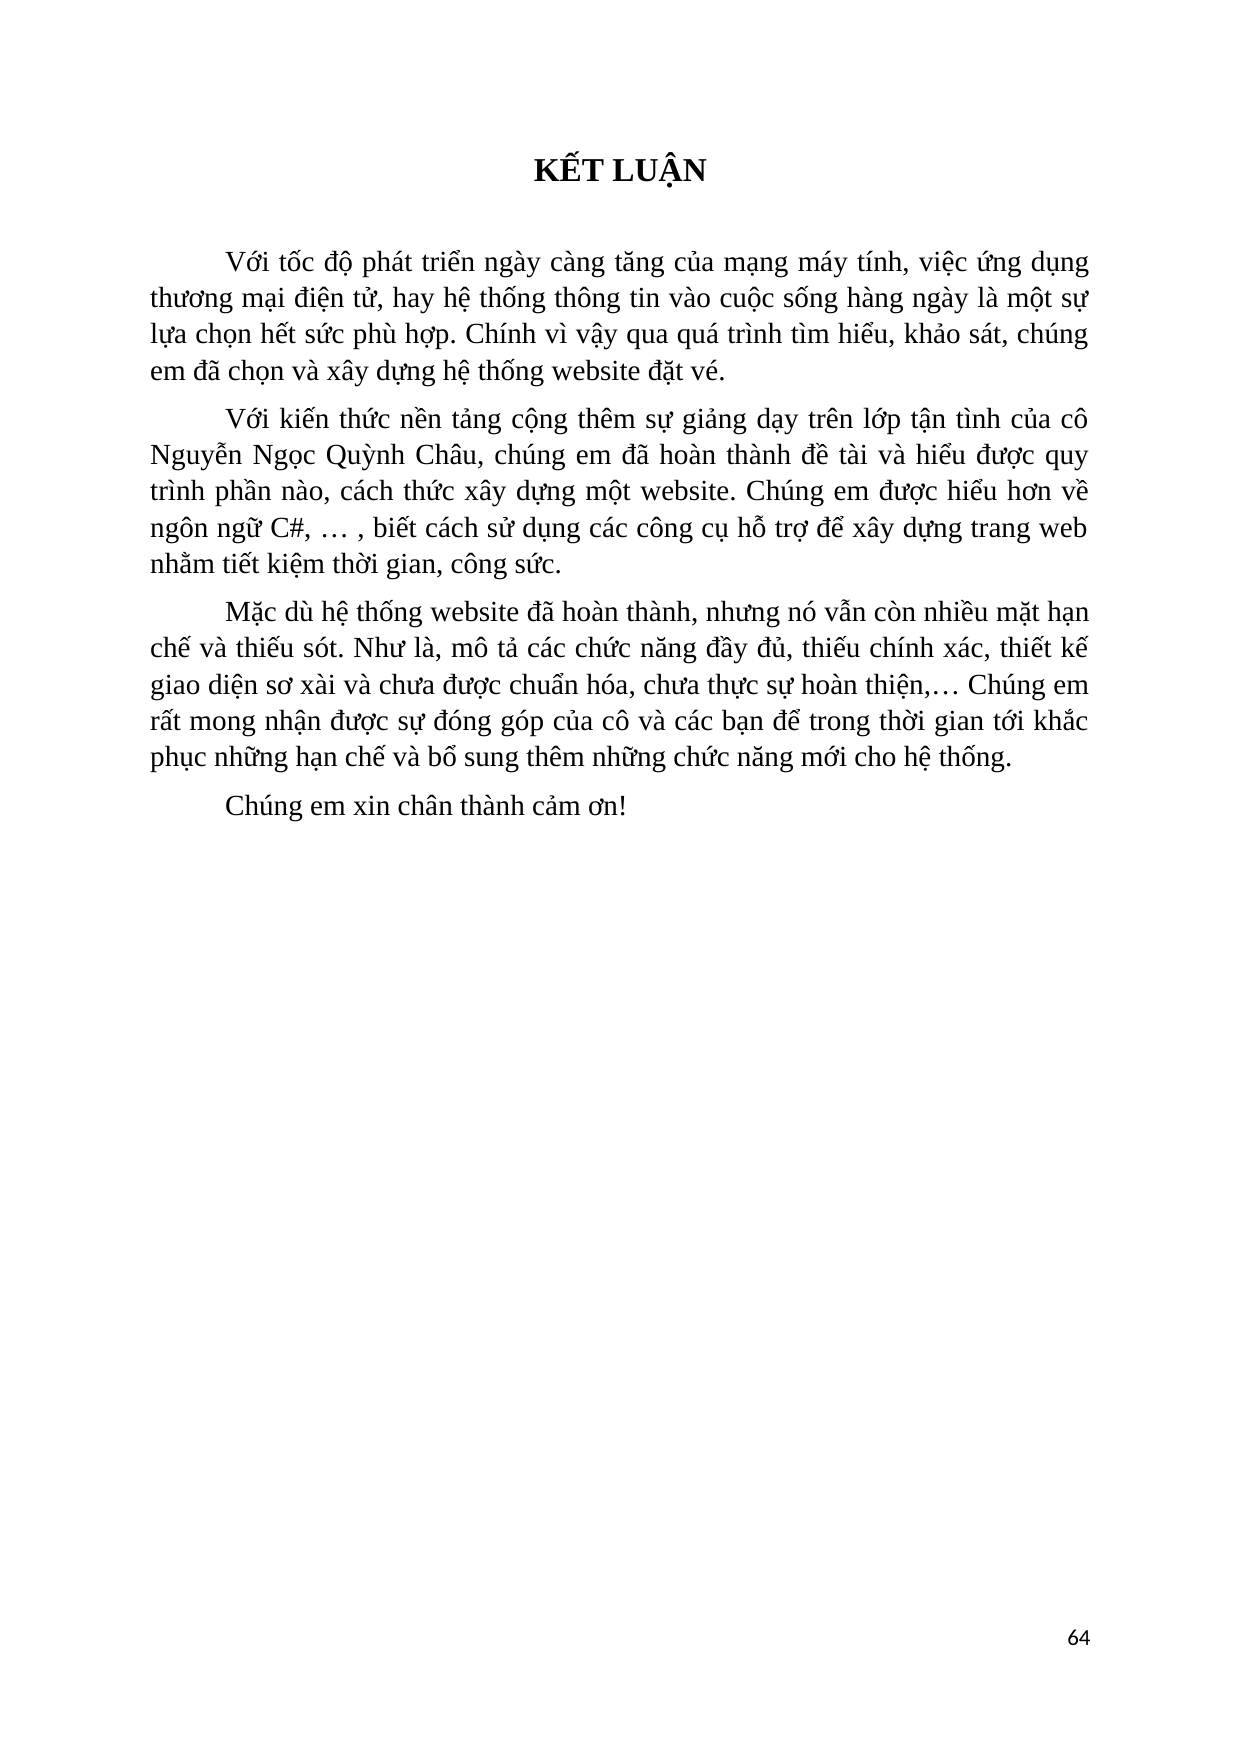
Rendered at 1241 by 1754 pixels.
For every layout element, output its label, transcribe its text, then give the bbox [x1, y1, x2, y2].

text Chúng em xin chân thành cảm ơn! [150, 788, 1090, 821]
text Mặc dù hệ thống website đã hoàn thành, nhưng nó vẫn còn nhiều mặt hạn chế và thiếu sót. Như là, mô tả các chức năng đầy đủ, thiếu chính xác, thiết kế giao diện sơ xài và chưa được chuẩn hóa, chưa thực sự hoàn thiện,… Chúng em rất mong nhận được sự đóng góp của cô và các bạn để trong thời gian tới khắc phục những hạn chế và bổ sung thêm những chức năng mới cho hệ thống. [150, 594, 1090, 773]
text Với kiến thức nền tảng cộng thêm sự giảng dạy trên lớp tận tình của cô Nguyễn Ngọc Quỳnh Châu, chúng em đã hoàn thành đề tài và hiểu được quy trình phần nào, cách thức xây dựng một website. Chúng em được hiểu hơn về ngôn ngữ C#, … , biết cách sử dụng các công cụ hỗ trợ để xây dựng trang web nhằm tiết kiệm thời gian, công sức. [150, 401, 1090, 579]
text Với tốc độ phát triển ngày càng tăng của mạng máy tính, việc ứng dụng thương mại điện tử, hay hệ thống thông tin vào cuộc sống hàng ngày là một sự lựa chọn hết sức phù hợp. Chính vì vậy qua quá trình tìm hiểu, khảo sát, chúng em đã chọn và xây dựng hệ thống website đặt vé. [150, 244, 1090, 386]
subtitle KẾT LUẬN [150, 150, 1090, 188]
